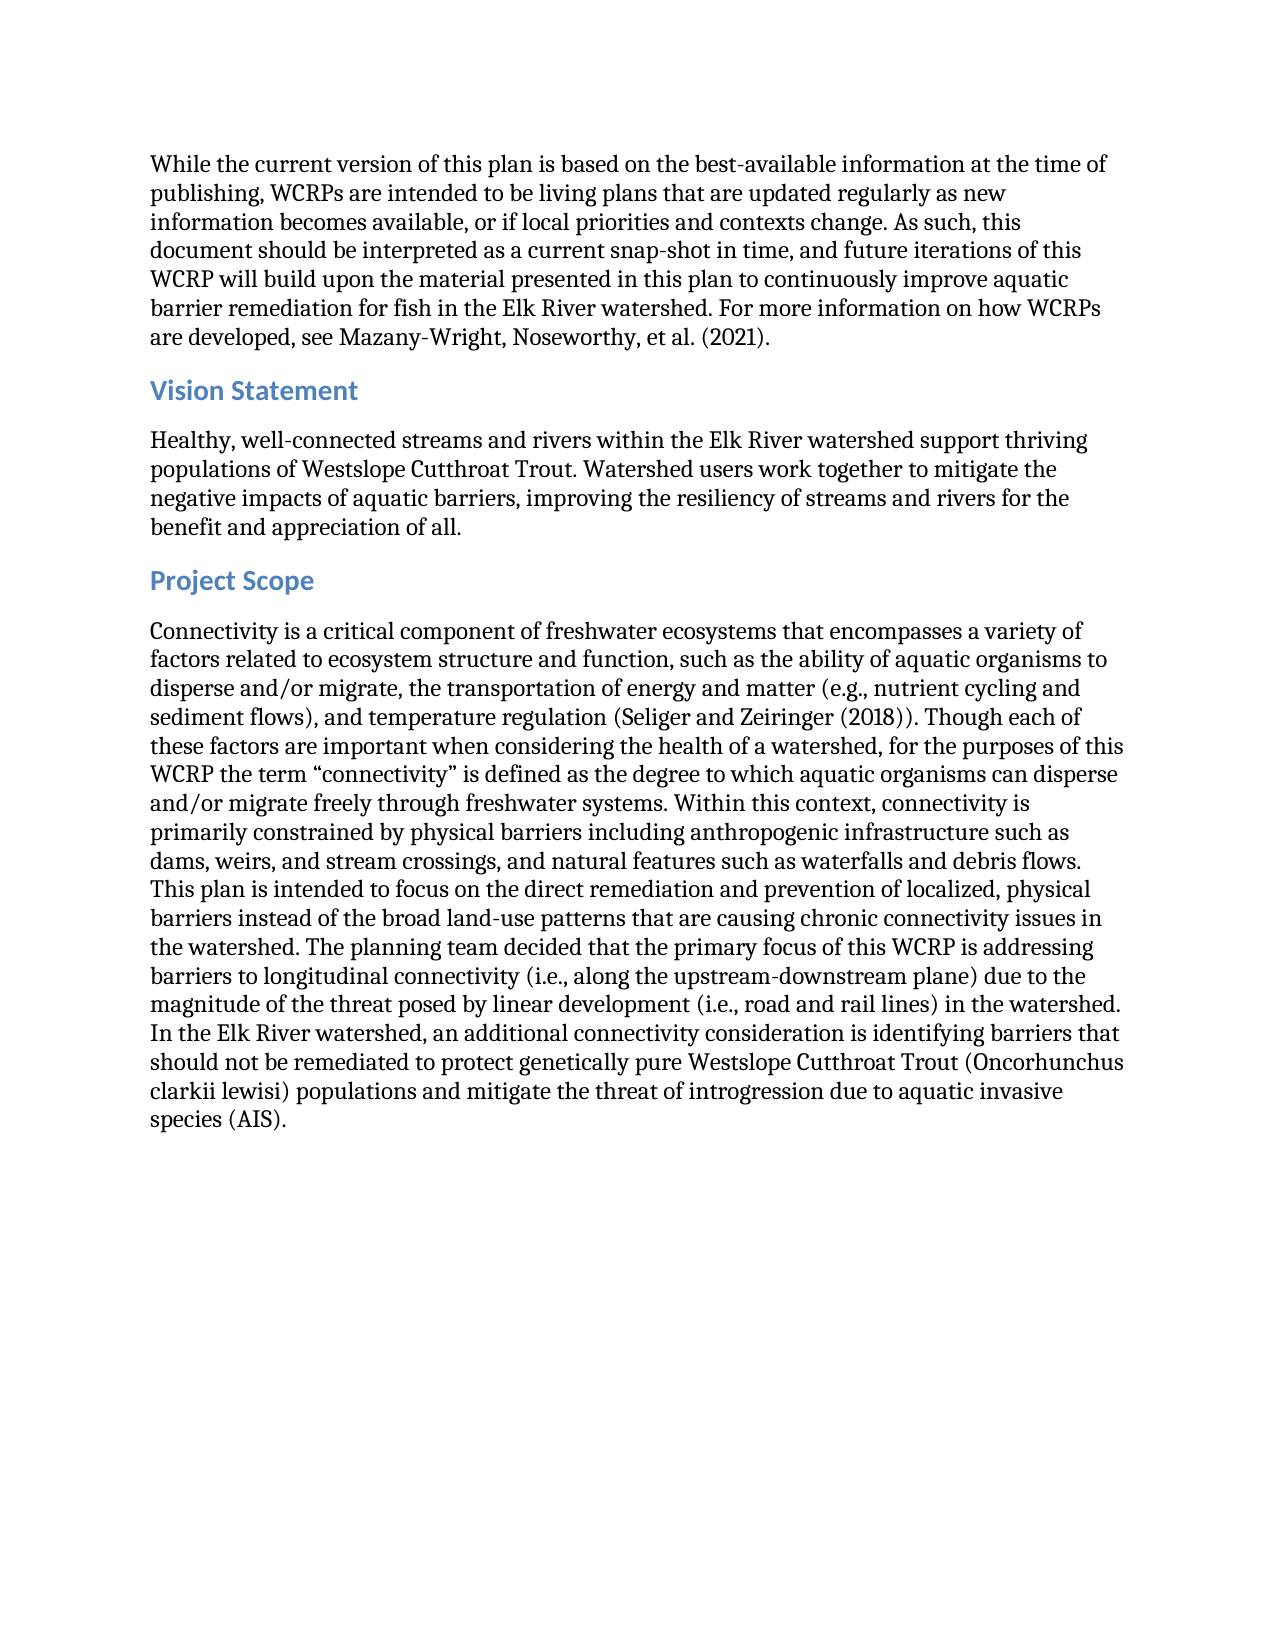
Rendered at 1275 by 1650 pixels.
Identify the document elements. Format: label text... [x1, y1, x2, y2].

subtitle Project Scope [150, 562, 1125, 598]
text Connectivity is a critical component of freshwater ecosystems that encompasses a variety of factors related to ecosystem structure and function, such as the ability of aquatic organisms to disperse and/or migrate, the transportation of energy and matter (e.g., nutrient cycling and sediment flows), and temperature regulation (Seliger and Zeiringer (2018)). Though each of these factors are important when considering the health of a watershed, for the purposes of this WCRP the term “connectivity” is defined as the degree to which aquatic organisms can disperse and/or migrate freely through freshwater systems. Within this context, connectivity is primarily constrained by physical barriers including anthropogenic infrastructure such as dams, weirs, and stream crossings, and natural features such as waterfalls and debris flows. This plan is intended to focus on the direct remediation and prevention of localized, physical barriers instead of the broad land-use patterns that are causing chronic connectivity issues in the watershed. The planning team decided that the primary focus of this WCRP is addressing barriers to longitudinal connectivity (i.e., along the upstream-downstream plane) due to the magnitude of the threat posed by linear development (i.e., road and rail lines) in the watershed. In the Elk River watershed, an additional connectivity consideration is identifying barriers that should not be remediated to protect genetically pure Westslope Cutthroat Trout (Oncorhunchus clarkii lewisi) populations and mitigate the threat of introgression due to aquatic invasive species (AIS). [150, 617, 1125, 1134]
text Healthy, well-connected streams and rivers within the Elk River watershed support thriving populations of Westslope Cutthroat Trout. Watershed users work together to mitigate the negative impacts of aquatic barriers, improving the resiliency of streams and rivers for the benefit and appreciation of all. [150, 426, 1125, 541]
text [150, 150, 1125, 351]
subtitle Vision Statement [150, 372, 1125, 408]
